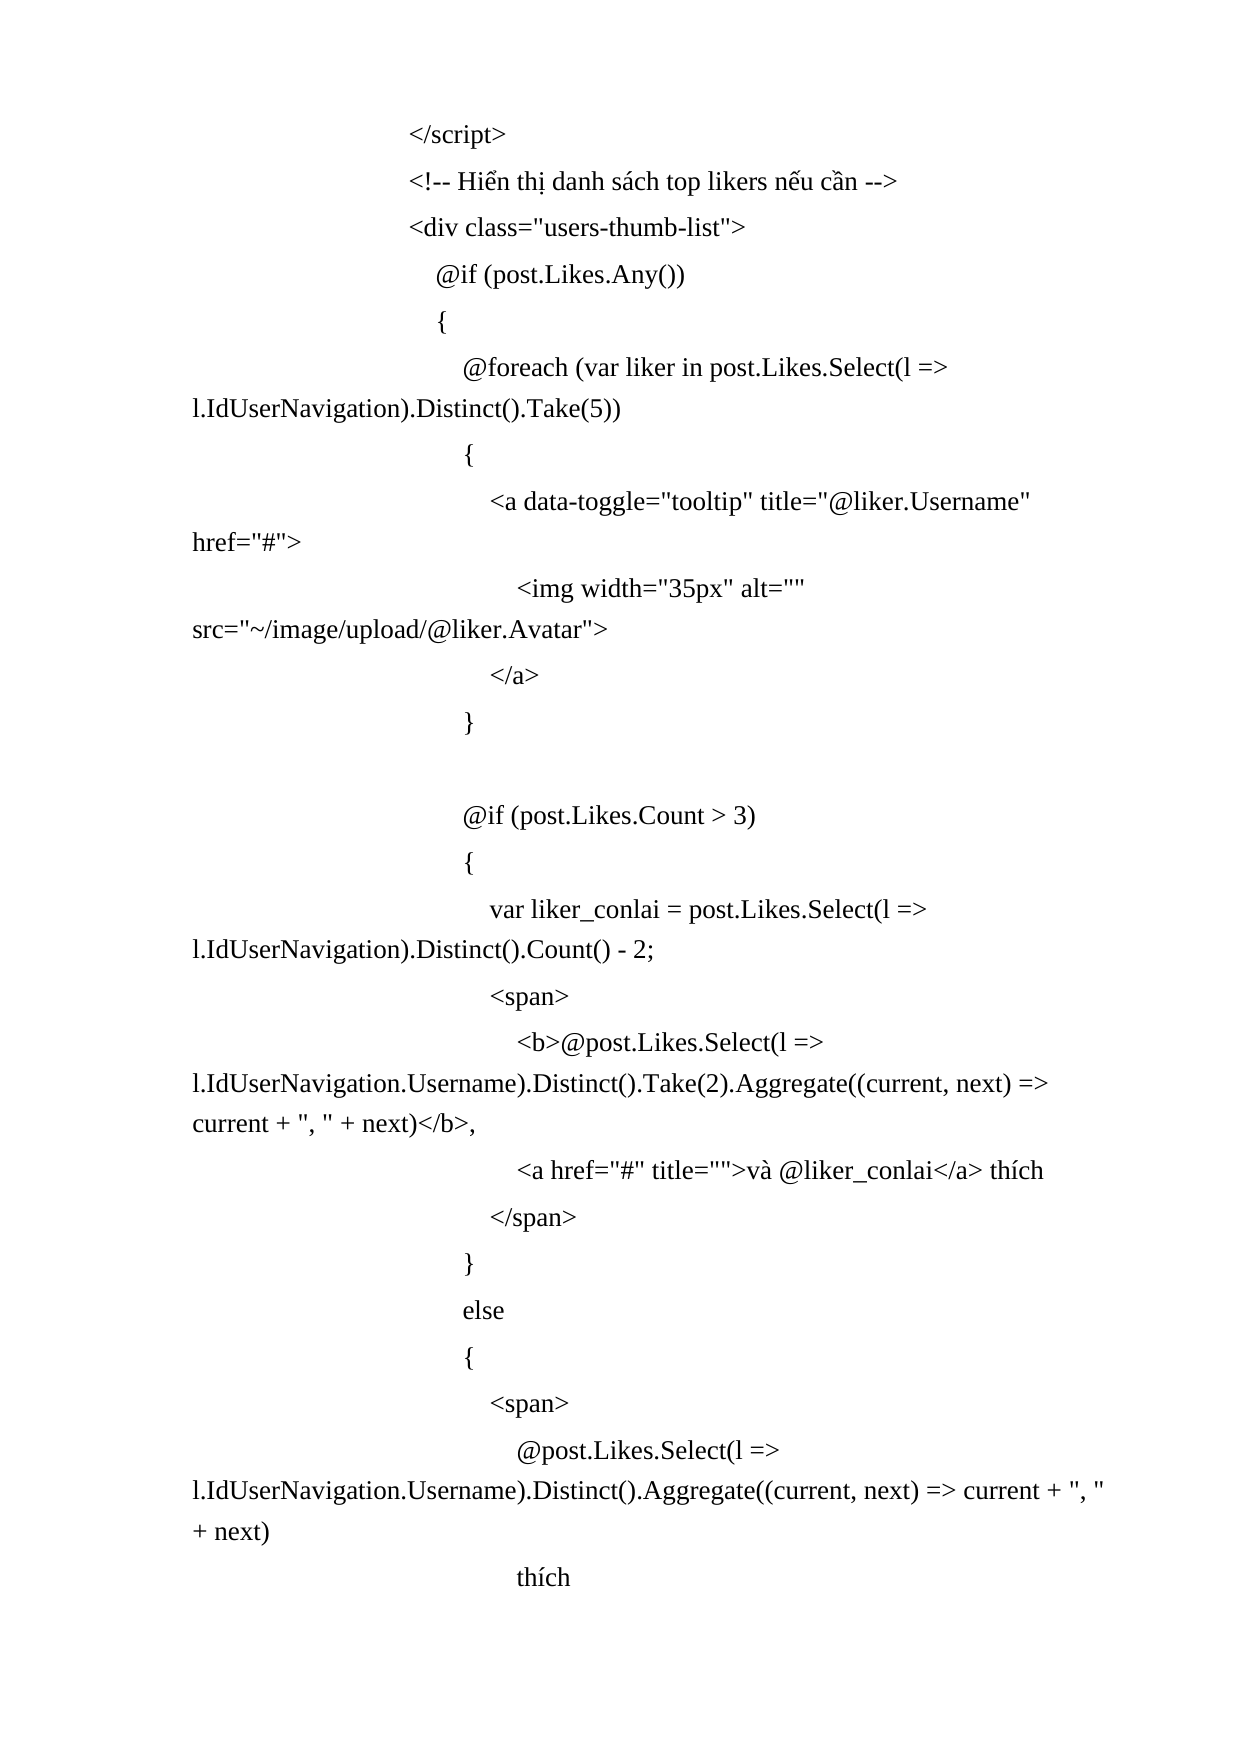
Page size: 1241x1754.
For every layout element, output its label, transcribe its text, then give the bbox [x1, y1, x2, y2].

text { [192, 1341, 1122, 1372]
text thích [192, 1561, 1122, 1593]
text <!-- Hiển thị danh sách top likers nếu cần --> [192, 165, 1122, 196]
text <span> [192, 980, 1122, 1011]
text @if (post.Likes.Count > 3) [192, 799, 1122, 831]
text <b>@post.Likes.Select(l => l.IdUserNavigation.Username).Distinct().Take(2).Aggregate((current, next) => current + ", " + next)</b>, [192, 1026, 1122, 1138]
text <img width="35px" alt="" src="~/image/upload/@liker.Avatar"> [192, 572, 1122, 644]
text @foreach (var liker in post.Likes.Select(l => l.IdUserNavigation).Distinct().Take(5)) [192, 351, 1122, 423]
text { [192, 846, 1122, 877]
text } [192, 706, 1122, 737]
text <div class="users-thumb-list"> [192, 211, 1122, 243]
text </script> [192, 118, 1122, 149]
text @post.Likes.Select(l => l.IdUserNavigation.Username).Distinct().Aggregate((current, next) => current + ", " + next) [192, 1434, 1122, 1546]
text @if (post.Likes.Any()) [192, 258, 1122, 289]
text </a> [192, 659, 1122, 691]
text <span> [192, 1387, 1122, 1418]
text </span> [192, 1201, 1122, 1232]
text else [192, 1294, 1122, 1325]
text <a data-toggle="tooltip" title="@liker.Username" href="#"> [192, 485, 1122, 557]
text } [192, 1247, 1122, 1278]
text { [192, 438, 1122, 470]
text var liker_conlai = post.Likes.Select(l => l.IdUserNavigation).Distinct().Count() - 2; [192, 893, 1122, 964]
text <a href="#" title="">và @liker_conlai</a> thích [192, 1154, 1122, 1185]
text { [192, 305, 1122, 336]
